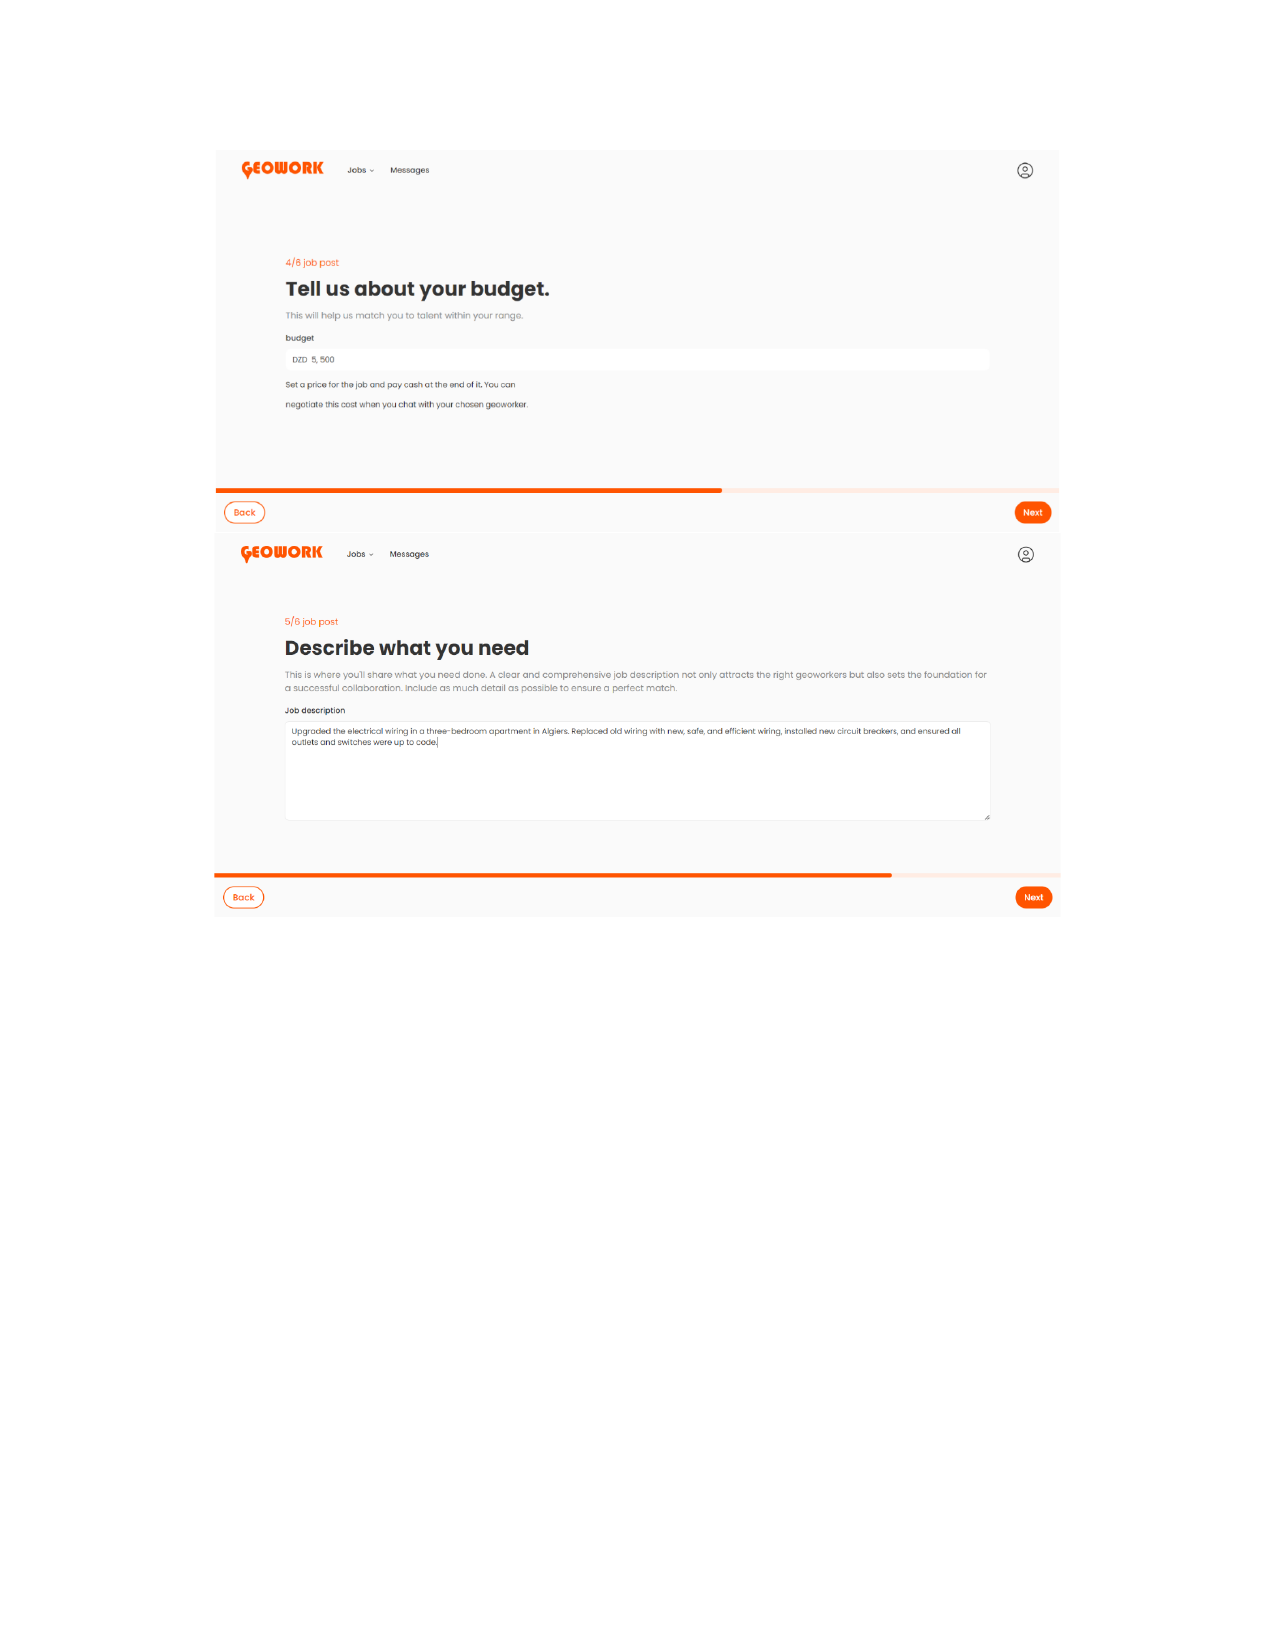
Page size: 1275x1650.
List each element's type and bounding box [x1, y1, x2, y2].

picture [215, 150, 1060, 532]
picture [214, 533, 1061, 917]
